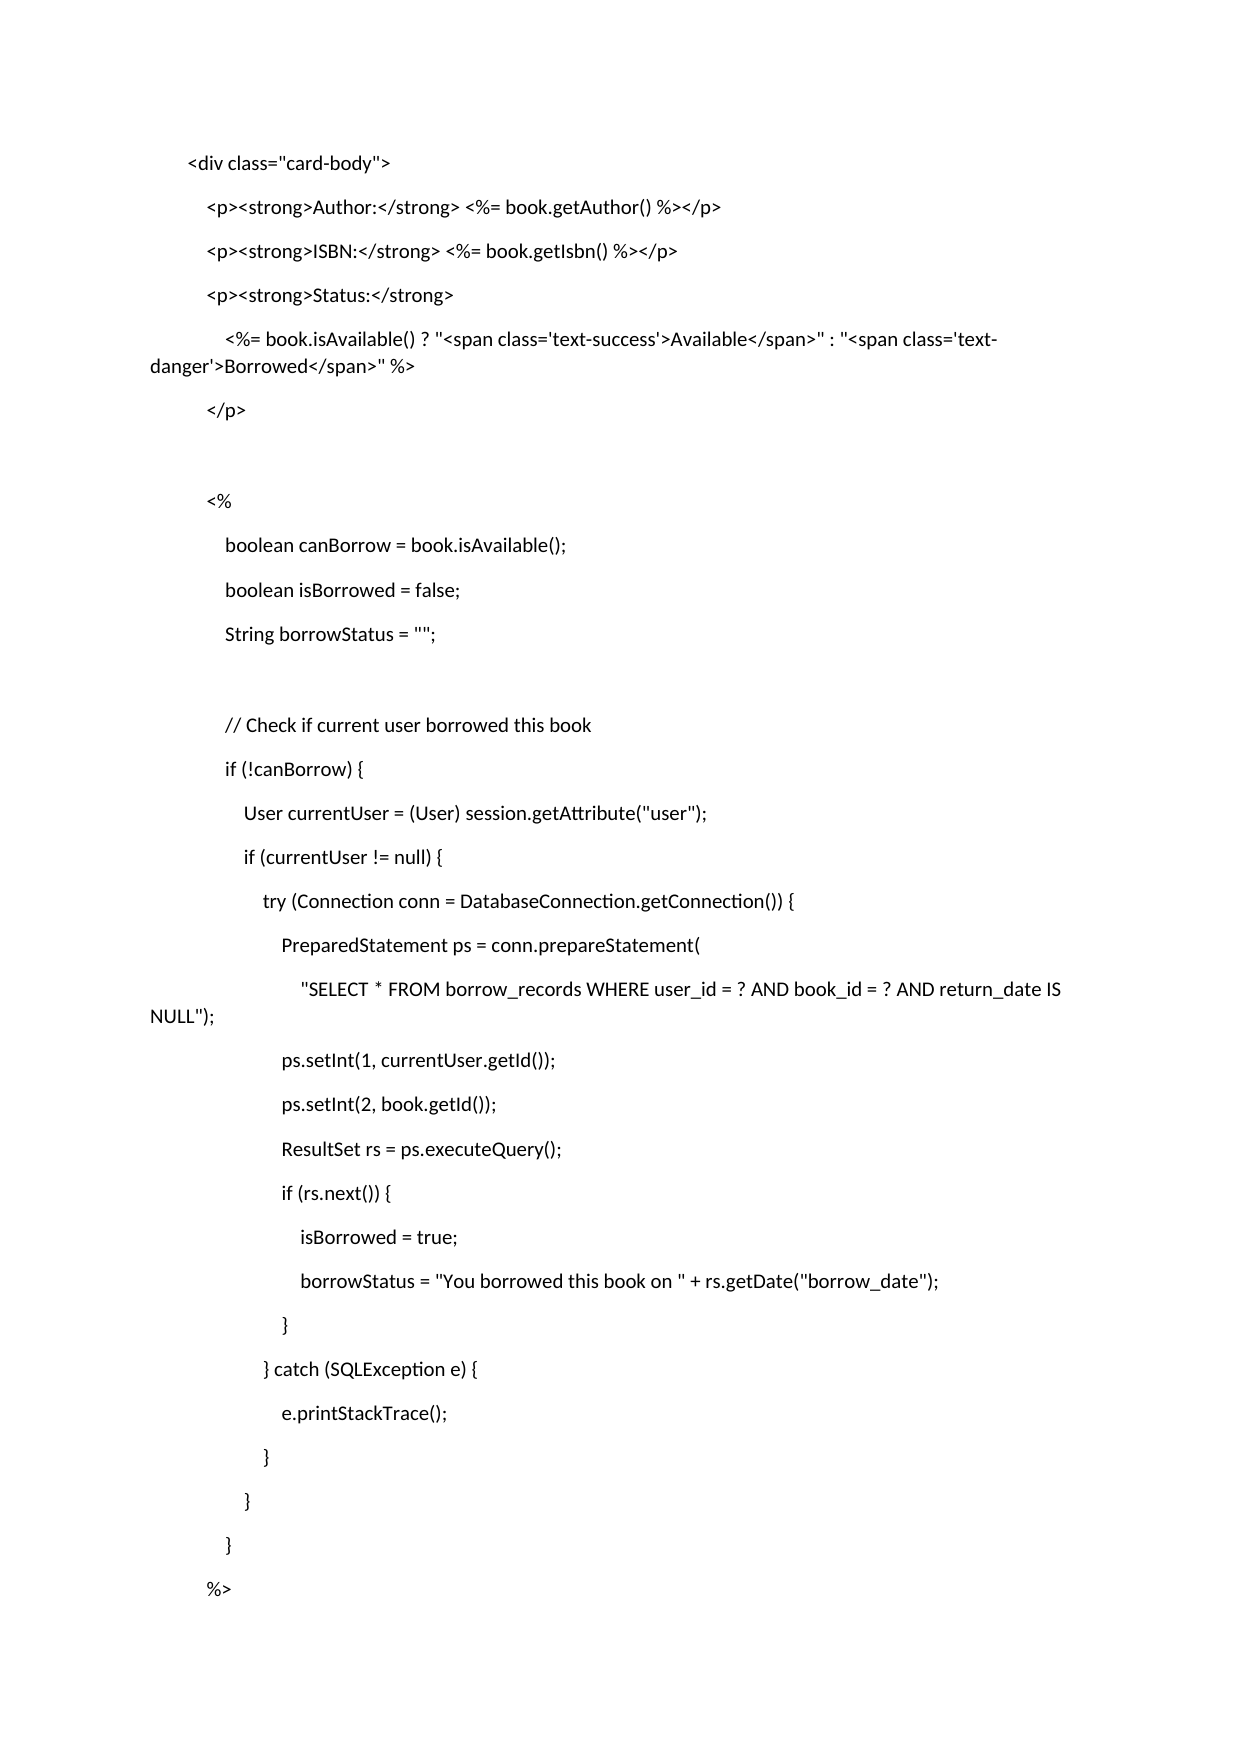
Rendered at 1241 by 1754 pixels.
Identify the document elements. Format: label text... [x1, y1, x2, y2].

text if (rs.next()) { [150, 1180, 1090, 1205]
text if (!canBorrow) { [150, 756, 1090, 781]
text User currentUser = (User) session.getAttribute("user"); [150, 800, 1090, 825]
text "SELECT * FROM borrow_records WHERE user_id = ? AND book_id = ? AND return_date IS NULL"); [150, 976, 1090, 1029]
text </p> [150, 398, 1090, 423]
text } [150, 1532, 1090, 1558]
text <% [150, 489, 1090, 514]
text try (Connection conn = DatabaseConnection.getConnection()) { [150, 888, 1090, 913]
text borrowStatus = "You borrowed this book on " + rs.getDate("borrow_date"); [150, 1268, 1090, 1293]
text PreparedStatement ps = conn.prepareStatement( [150, 932, 1090, 957]
text boolean canBorrow = book.isAvailable(); [150, 533, 1090, 558]
text isBorrowed = true; [150, 1224, 1090, 1249]
text e.printStackTrace(); [150, 1400, 1090, 1426]
text // Check if current user borrowed this book [150, 712, 1090, 737]
text <%= book.isAvailable() ? "<span class='text-success'>Available</span>" : "<span class='text-danger'>Borrowed</span>" %> [150, 326, 1090, 379]
text <p><strong>ISBN:</strong> <%= book.getIsbn() %></p> [150, 238, 1090, 263]
text } [150, 1312, 1090, 1337]
text } [150, 1444, 1090, 1469]
text ResultSet rs = ps.executeQuery(); [150, 1136, 1090, 1161]
text ps.setInt(2, book.getId()); [150, 1092, 1090, 1117]
text ps.setInt(1, currentUser.getId()); [150, 1048, 1090, 1073]
text boolean isBorrowed = false; [150, 577, 1090, 602]
text } catch (SQLException e) { [150, 1356, 1090, 1381]
text %> [150, 1576, 1090, 1602]
text <p><strong>Status:</strong> [150, 282, 1090, 308]
text <p><strong>Author:</strong> <%= book.getAuthor() %></p> [150, 194, 1090, 219]
text if (currentUser != null) { [150, 844, 1090, 869]
text <div class="card-body"> [150, 150, 1090, 175]
text } [150, 1488, 1090, 1514]
text String borrowStatus = ""; [150, 621, 1090, 646]
